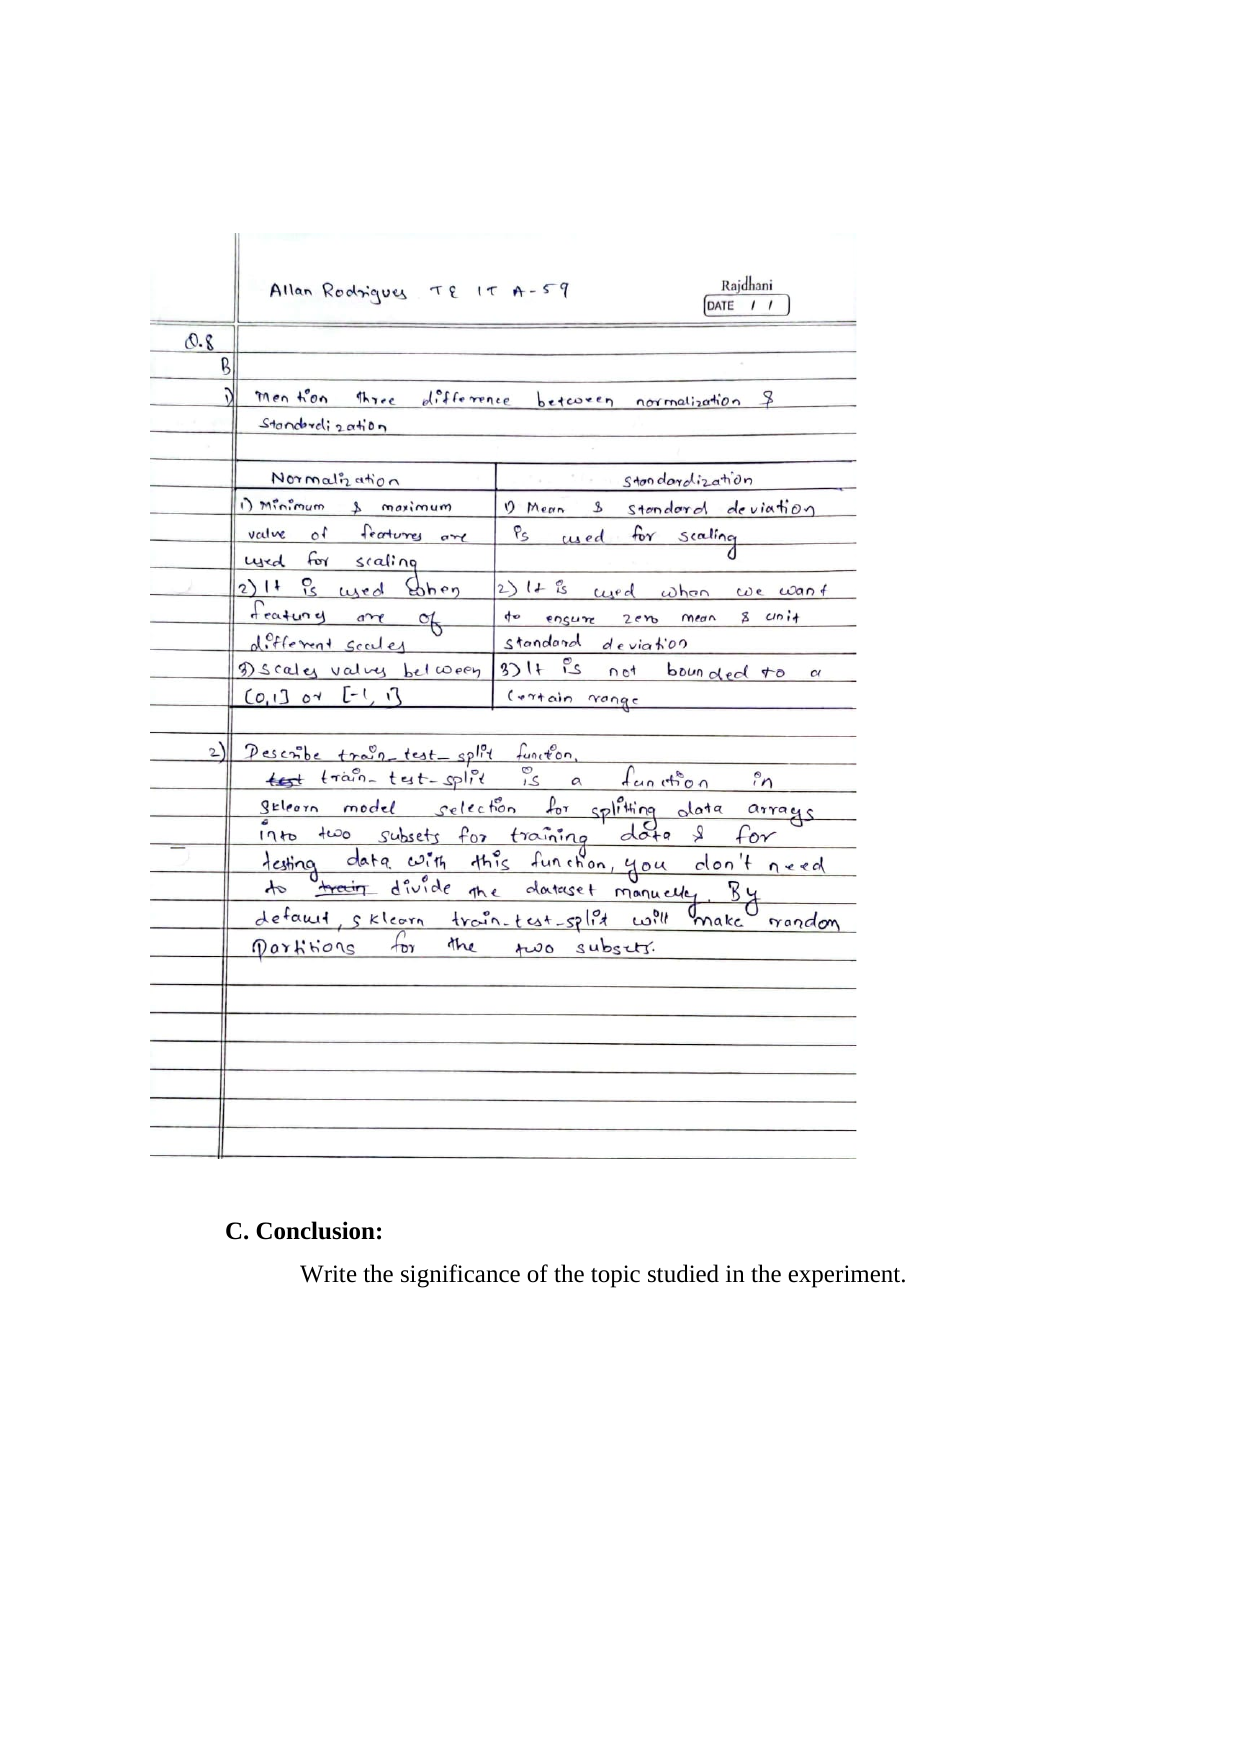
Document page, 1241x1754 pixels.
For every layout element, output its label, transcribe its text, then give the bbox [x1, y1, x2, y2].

picture [150, 233, 857, 1159]
text Write the significance of the topic studied in the experiment. [225, 1259, 1090, 1288]
text C. Conclusion: [225, 1216, 1090, 1245]
